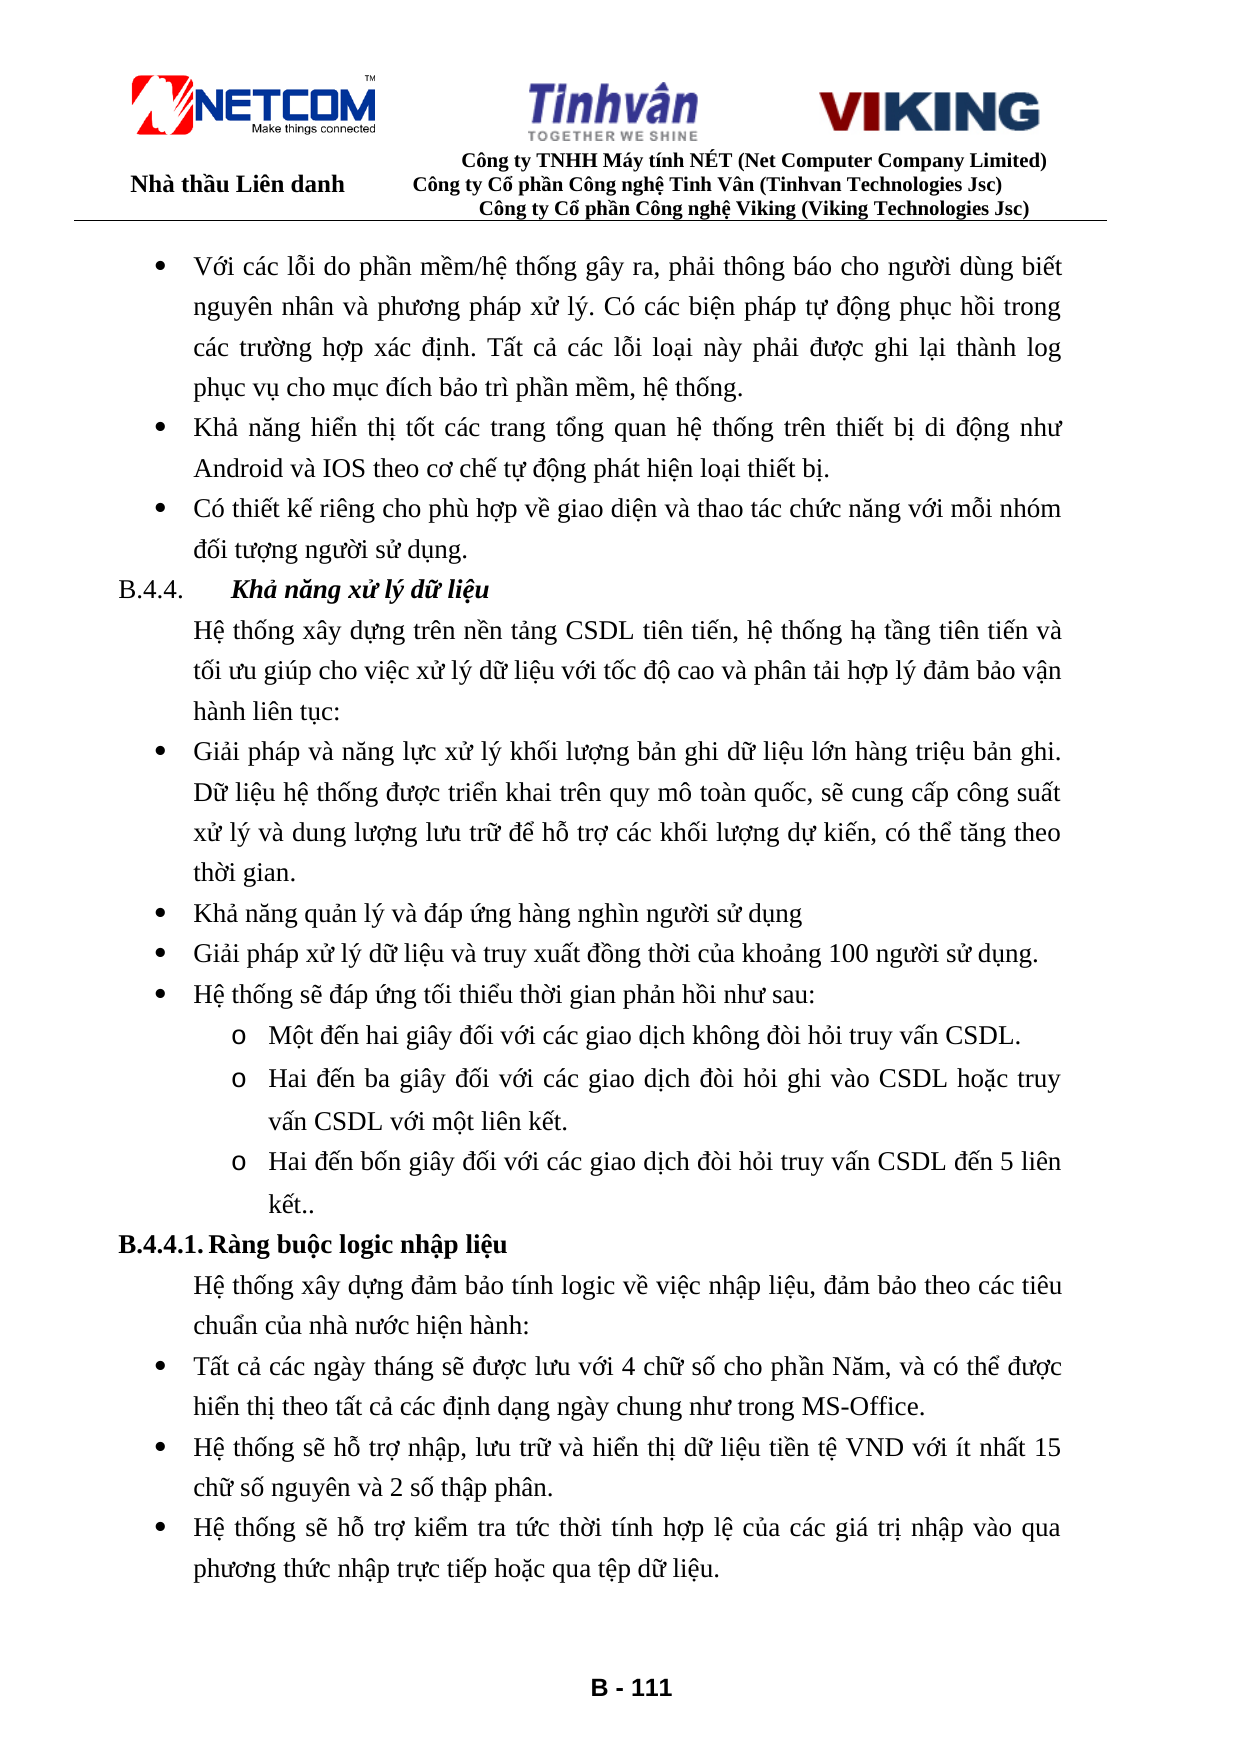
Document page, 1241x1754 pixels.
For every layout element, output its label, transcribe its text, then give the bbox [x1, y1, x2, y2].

list Hai đến bốn giây đối với các giao dịch đòi hỏi truy vấn CSDL đến 5 liên kết.. [231, 1145, 1063, 1219]
picture [131, 75, 375, 135]
picture [818, 82, 1041, 144]
list Khả năng quản lý và đáp ứng hàng nghìn người sử dụng [156, 897, 1063, 928]
list Tất cả các ngày tháng sẽ được lưu với 4 chữ số cho phần Năm, và có thể được hiển thị theo tất cả các định dạng ngày chung như trong MS-Office. [156, 1350, 1063, 1421]
text Hệ thống xây dựng trên nền tảng CSDL tiên tiến, hệ thống hạ tầng tiên tiến và tối ưu giúp cho việc xử lý dữ liệu với tốc độ cao và phân tải hợp lý đảm bảo vận hành liên tục: [193, 614, 1063, 726]
picture [528, 82, 698, 141]
list Hệ thống sẽ đáp ứng tối thiểu thời gian phản hồi như sau: [156, 978, 1063, 1009]
list Hệ thống sẽ hỗ trợ kiểm tra tức thời tính hợp lệ của các giá trị nhập vào qua phương thức nhập trực tiếp hoặc qua tệp dữ liệu. [156, 1512, 1063, 1583]
subtitle Khả năng xử lý dữ liệu [118, 573, 1063, 604]
list Có thiết kế riêng cho phù hợp về giao diện và thao tác chức năng với mỗi nhóm đối tượng người sử dụng. [156, 492, 1063, 564]
list Giải pháp xử lý dữ liệu và truy xuất đồng thời của khoảng 100 người sử dụng. [156, 937, 1063, 969]
subtitle Ràng buộc logic nhập liệu [118, 1228, 1063, 1259]
list Với các lỗi do phần mềm/hệ thống gây ra, phải thông báo cho người dùng biết nguyên nhân và phương pháp xử lý. Có các biện pháp tự động phục hồi trong các trường hợp xác định. Tất cả các lỗi loại này phải được ghi lại thành log phục vụ cho mục đích bảo trì phần mềm, hệ thống. [156, 250, 1063, 402]
list Một đến hai giây đối với các giao dịch không đòi hỏi truy vấn CSDL. [231, 1019, 1063, 1052]
list Hai đến ba giây đối với các giao dịch đòi hỏi ghi vào CSDL hoặc truy vấn CSDL với một liên kết. [231, 1062, 1063, 1136]
list Khả năng hiển thị tốt các trang tổng quan hệ thống trên thiết bị di động như Android và IOS theo cơ chế tự động phát hiện loại thiết bị. [156, 412, 1063, 483]
list Giải pháp và năng lực xử lý khối lượng bản ghi dữ liệu lớn hàng triệu bản ghi. Dữ liệu hệ thống được triển khai trên quy mô toàn quốc, sẽ cung cấp công suất xử lý và dung lượng lưu trữ để hỗ trợ các khối lượng dự kiến, có thể tăng theo thời gian. [156, 735, 1063, 888]
text Hệ thống xây dựng đảm bảo tính logic về việc nhập liệu, đảm bảo theo các tiêu chuẩn của nhà nước hiện hành: [193, 1269, 1063, 1340]
list Hệ thống sẽ hỗ trợ nhập, lưu trữ và hiển thị dữ liệu tiền tệ VND với ít nhất 15 chữ số nguyên và 2 số thập phân. [156, 1431, 1063, 1502]
